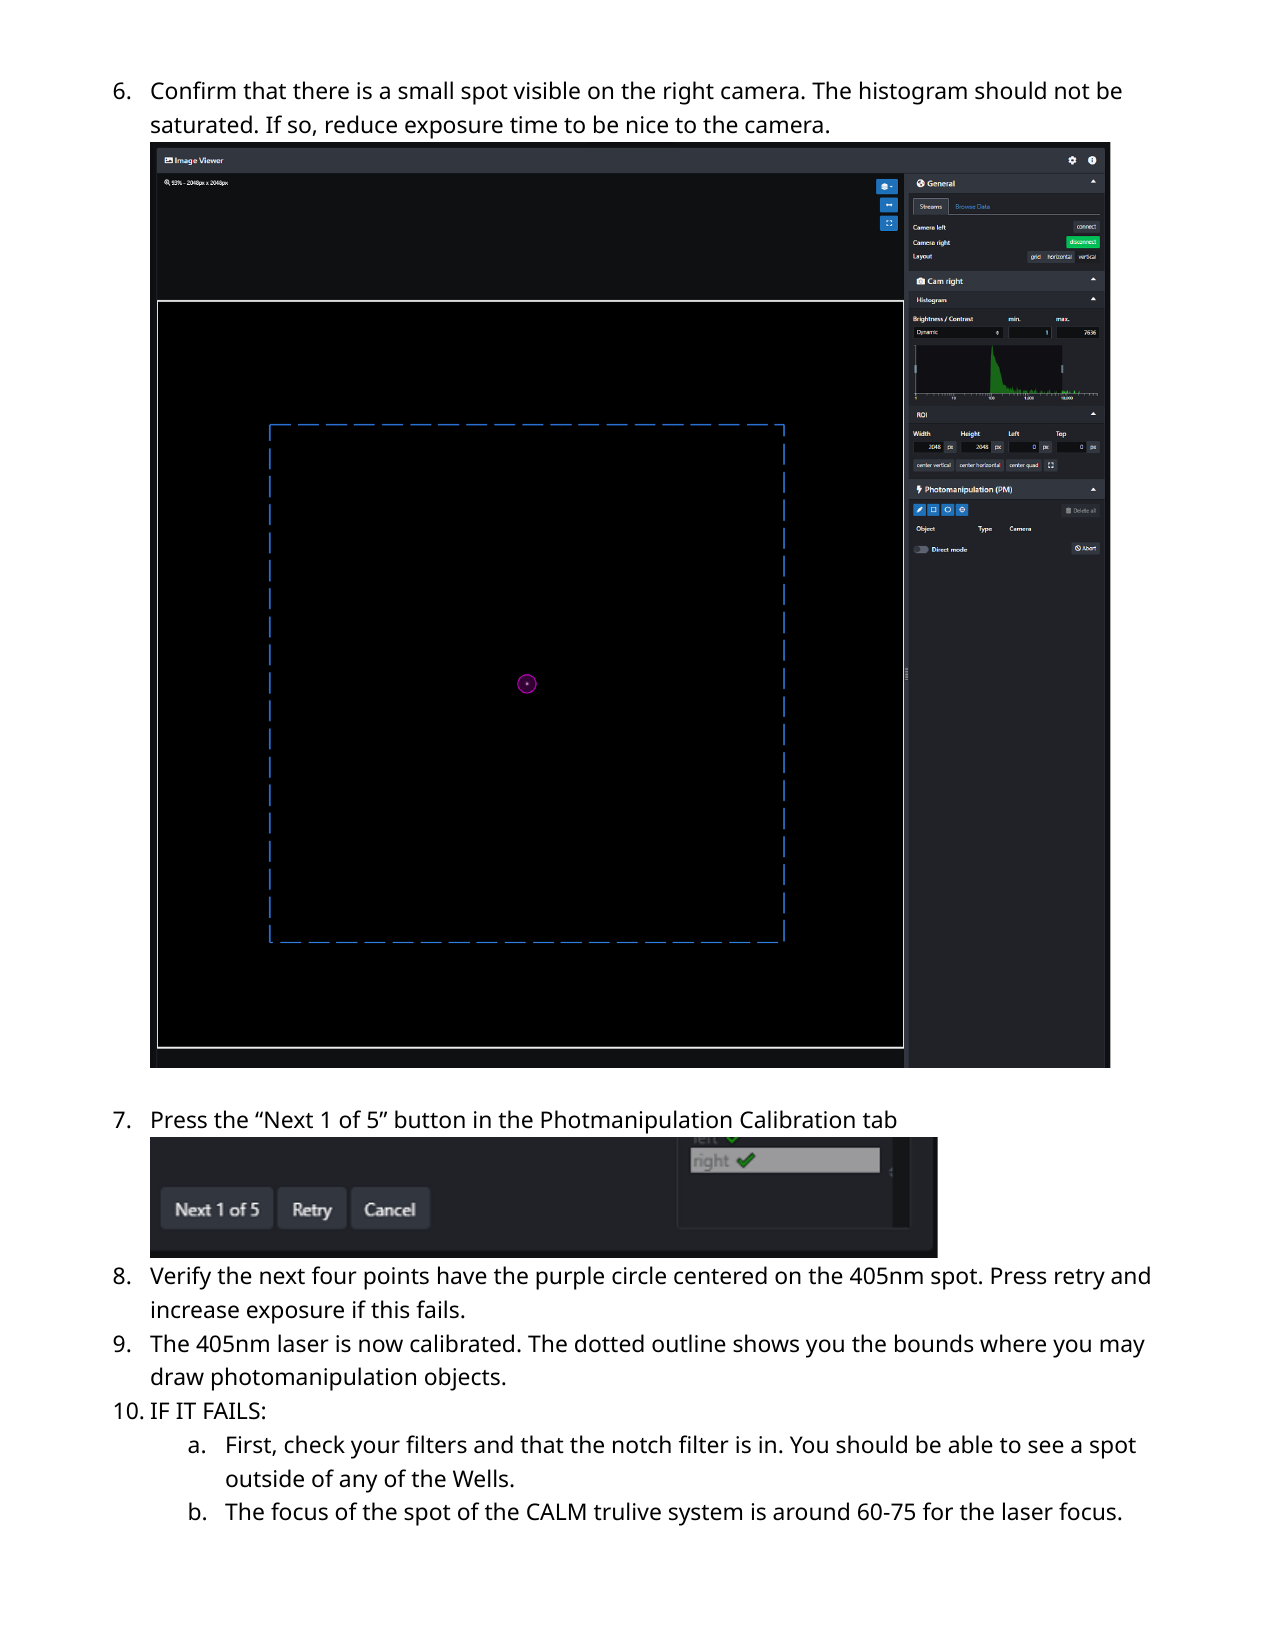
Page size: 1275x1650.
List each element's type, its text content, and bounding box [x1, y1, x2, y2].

picture [150, 1137, 938, 1258]
list The focus of the spot of the CALM trulive system is around 60-75 for the laser focus. [187, 1496, 1200, 1528]
list First, check your filters and that the notch filter is in. You should be able to see a spot outside of any of the Wells. [187, 1429, 1200, 1494]
list Press the “Next 1 of 5” button in the Photmanipulation Calibration tab [112, 1103, 1200, 1135]
list The 405nm laser is now calibrated. The dotted outline shows you the bounds where you may draw photomanipulation objects. [112, 1328, 1200, 1393]
list Verify the next four points have the purple circle centered on the 405nm spot. Press retry and increase exposure if this fails. [112, 1260, 1200, 1325]
picture [150, 142, 1111, 1068]
list IF IT FAILS: [112, 1395, 1200, 1426]
list Confirm that there is a small spot visible on the right camera. The histogram should not be saturated. If so, reduce exposure time to be nice to the camera. [112, 75, 1200, 140]
